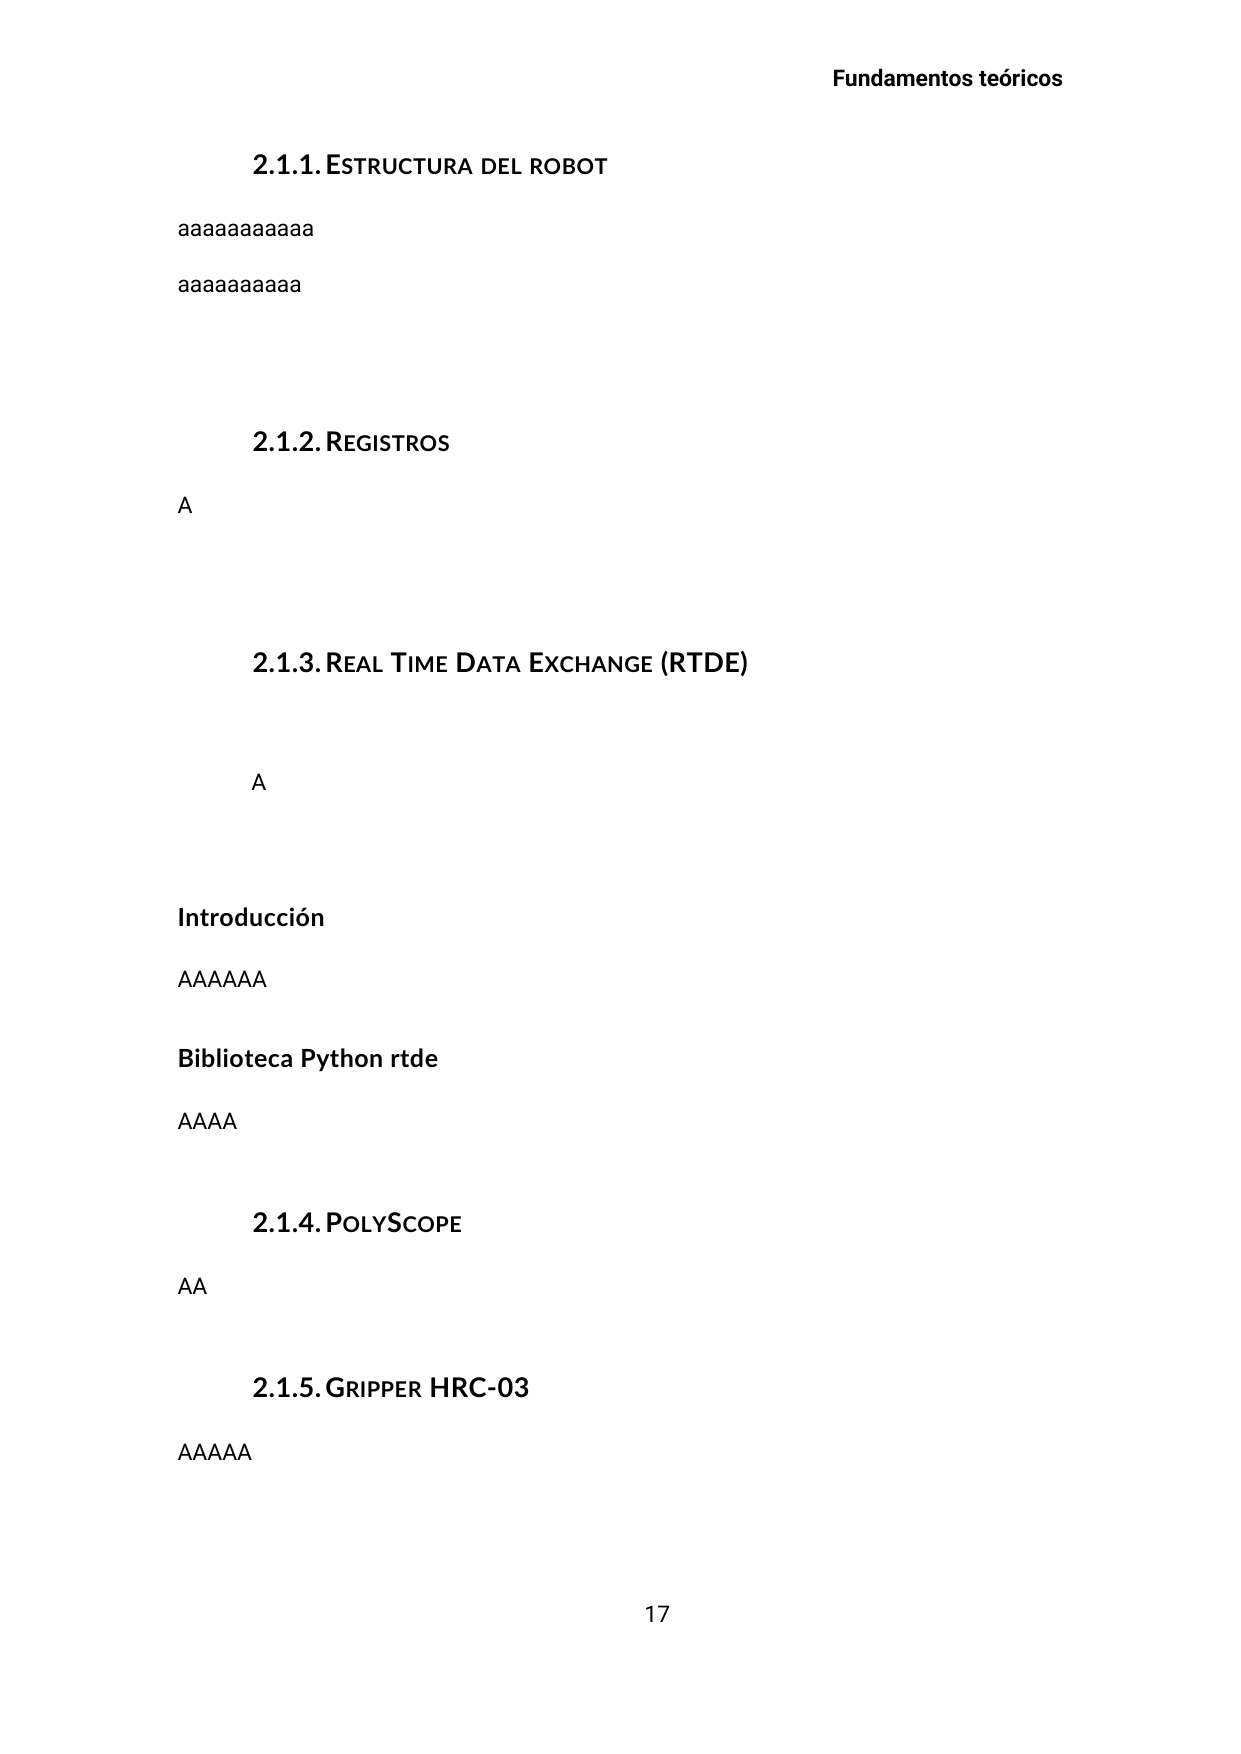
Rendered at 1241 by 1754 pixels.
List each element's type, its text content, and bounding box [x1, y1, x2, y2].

text aaaaaaaaaa [177, 271, 1063, 298]
subtitle Biblioteca Python rtde [177, 1043, 1063, 1073]
subtitle PolyScope [252, 1206, 1063, 1238]
subtitle Real Time Data Exchange (RTDE) [252, 645, 1063, 678]
text AAAAAA [177, 966, 1063, 993]
subtitle Gripper HRC-03 [252, 1371, 1063, 1403]
subtitle Estructura del robot [252, 148, 1063, 180]
text AA [177, 1273, 1063, 1300]
text aaaaaaaaaaa [177, 216, 1063, 242]
text A [177, 492, 1063, 519]
subtitle Introducción [177, 901, 1063, 931]
text AAAAA [177, 1439, 1063, 1466]
text AAAA [177, 1108, 1063, 1135]
subtitle Registros [252, 424, 1063, 457]
text A [177, 769, 1063, 796]
